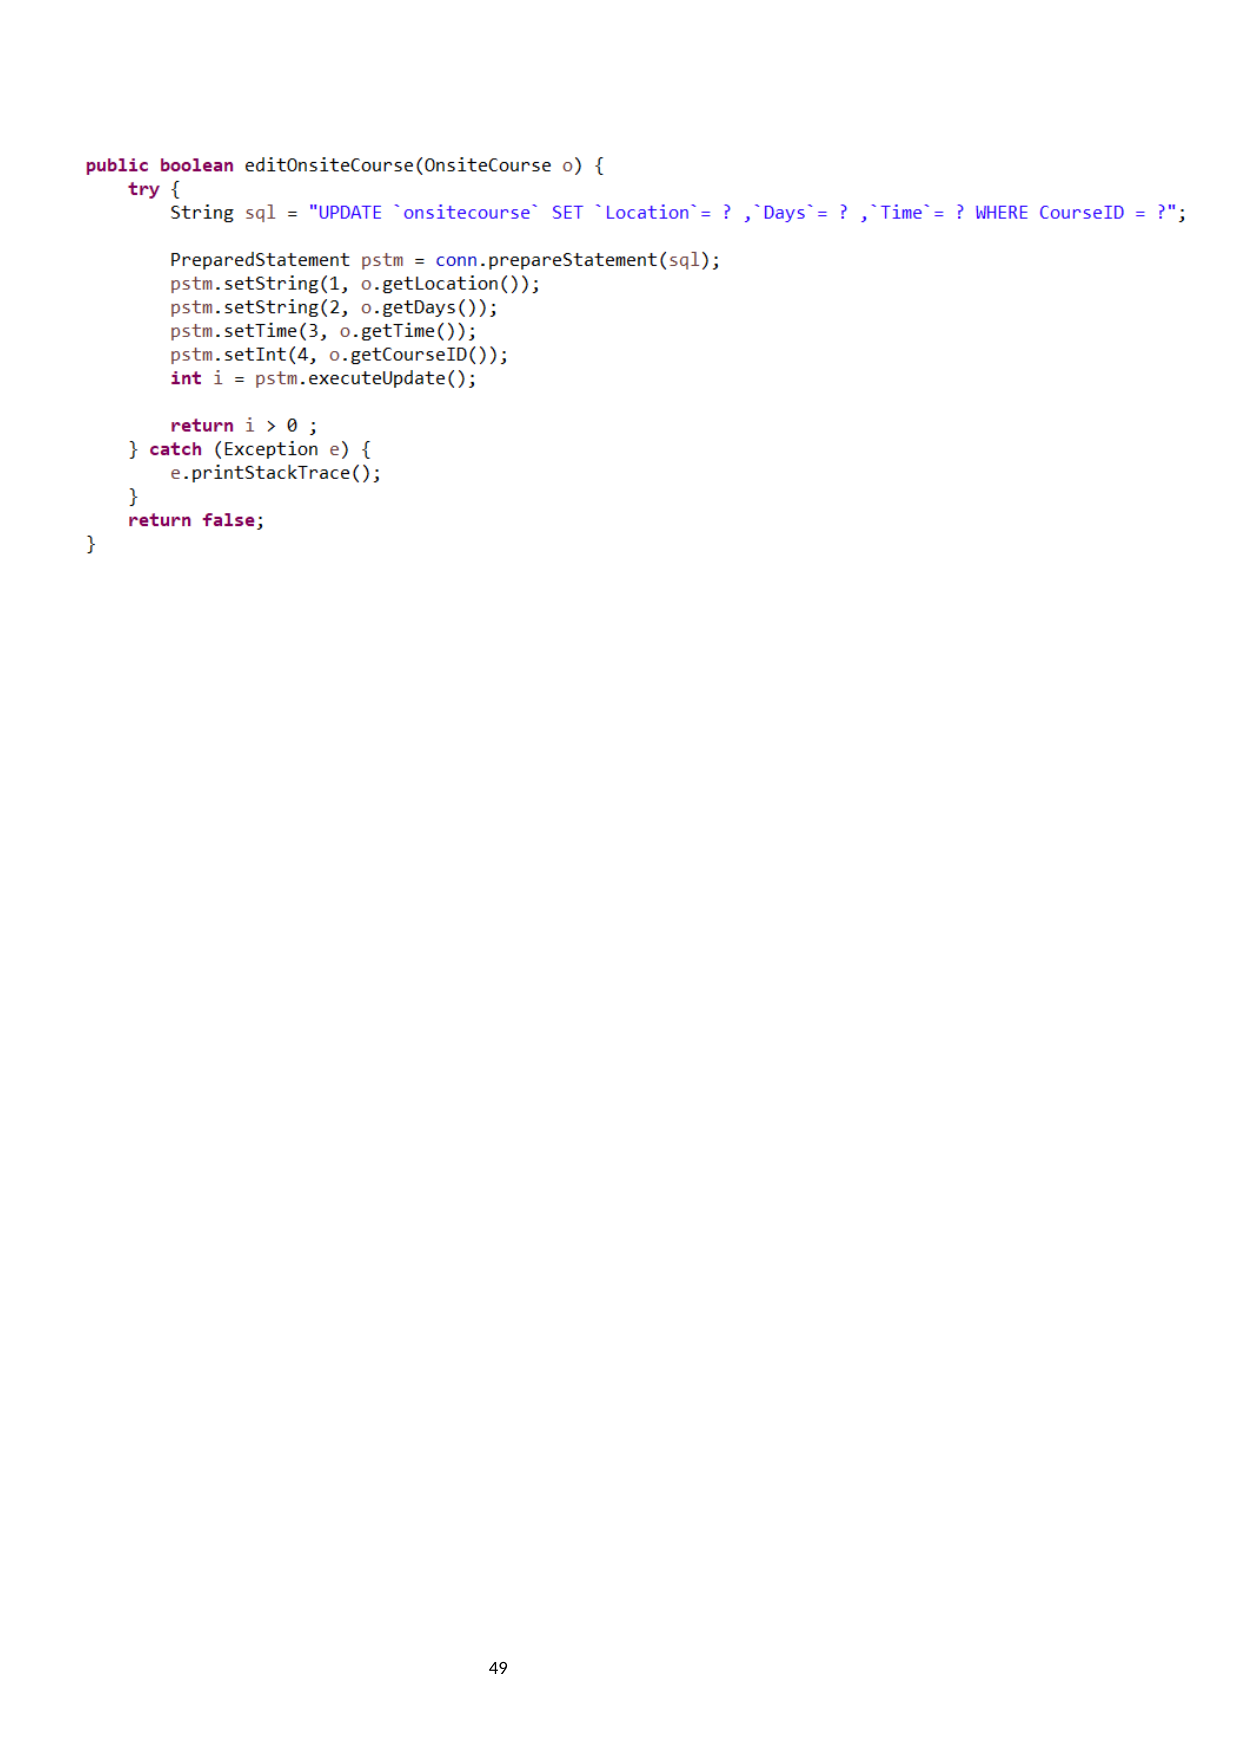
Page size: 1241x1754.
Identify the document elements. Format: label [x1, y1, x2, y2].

picture [75, 150, 1203, 557]
